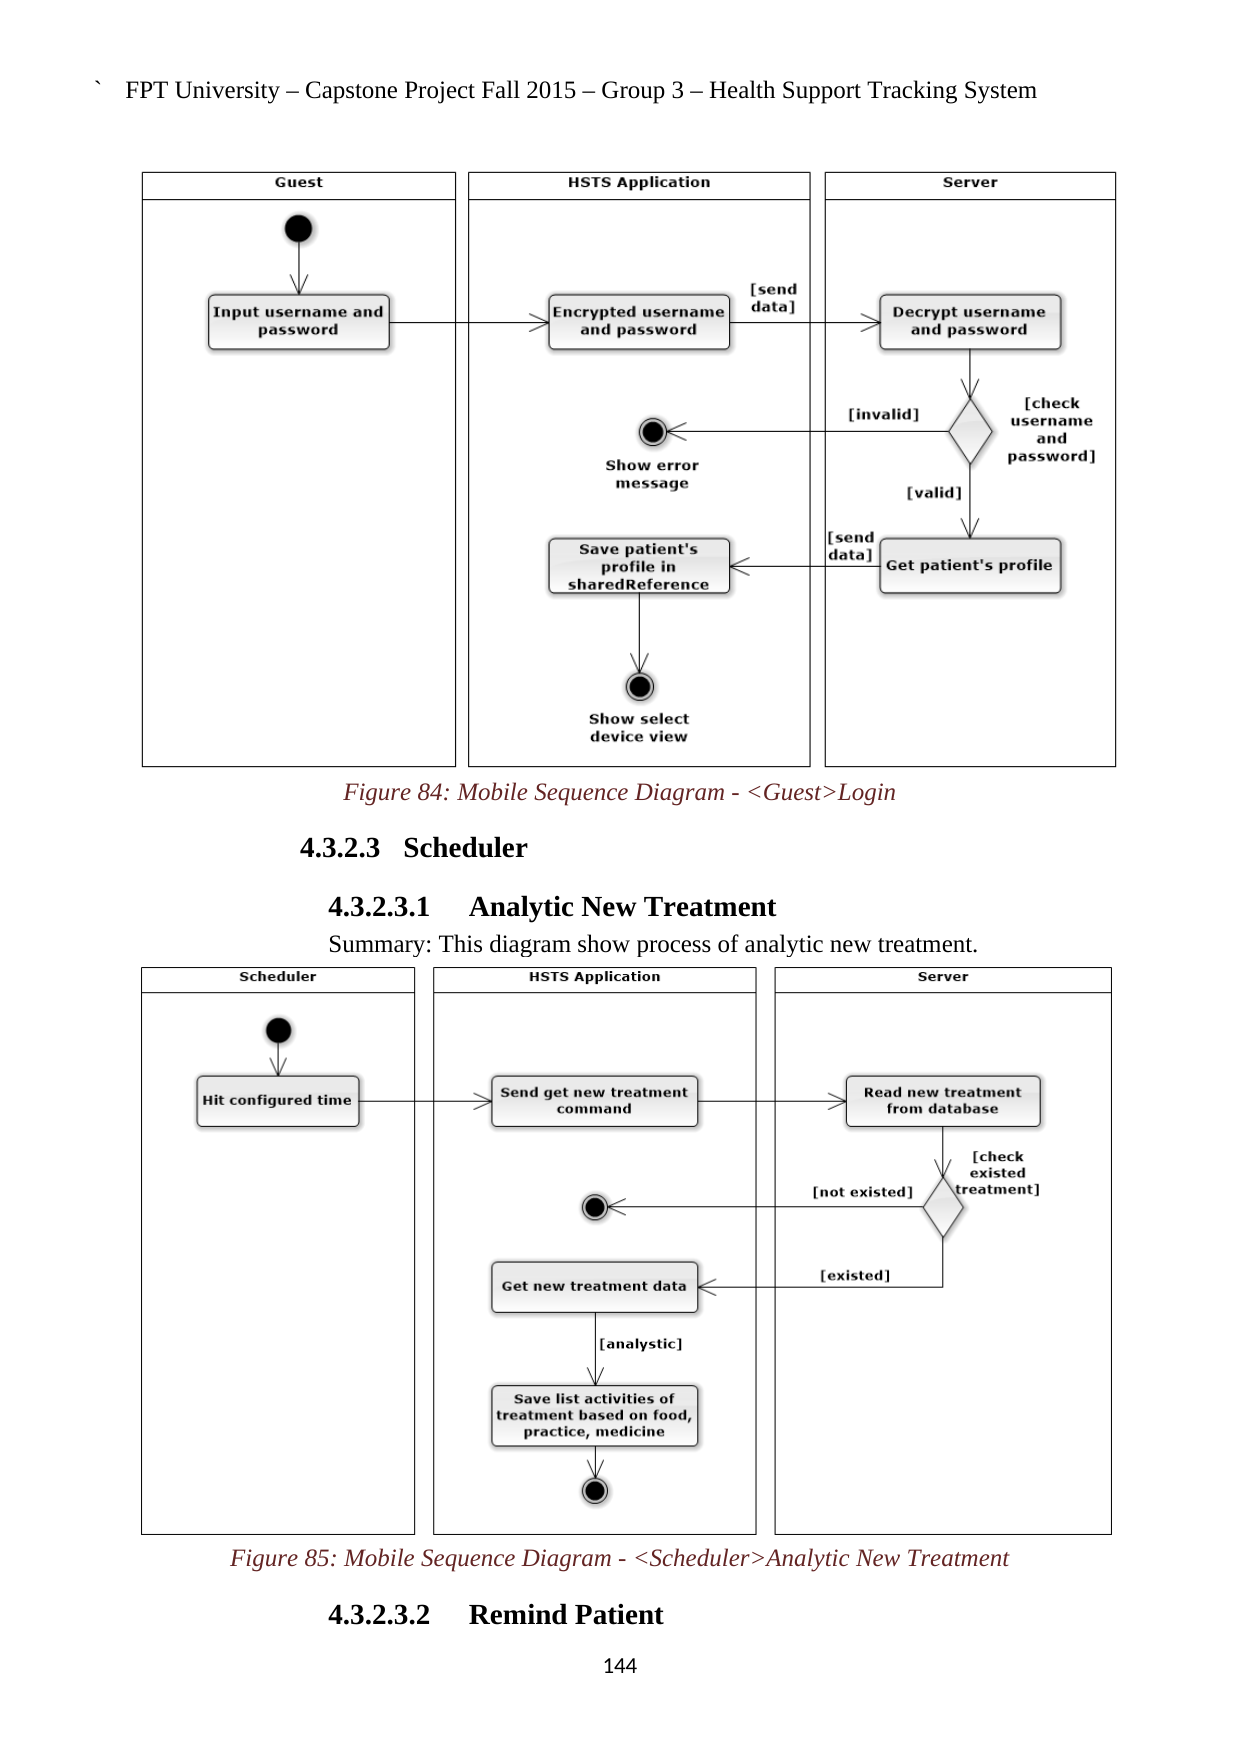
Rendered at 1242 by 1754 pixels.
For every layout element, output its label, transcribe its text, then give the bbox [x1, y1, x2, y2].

subtitle Remind Patient [328, 1597, 1146, 1631]
picture [131, 957, 1121, 1544]
picture [131, 162, 1125, 777]
text Figure 84: Mobile Sequence Diagram - <Guest>Login [94, 777, 1146, 805]
text Figure 85: Mobile Sequence Diagram - <Scheduler>Analytic New Treatment [94, 1543, 1146, 1572]
subtitle Analytic New Treatment [328, 889, 1146, 922]
text Summary: This diagram show process of analytic new treatment. [328, 929, 1146, 957]
subtitle Scheduler [300, 830, 1146, 864]
